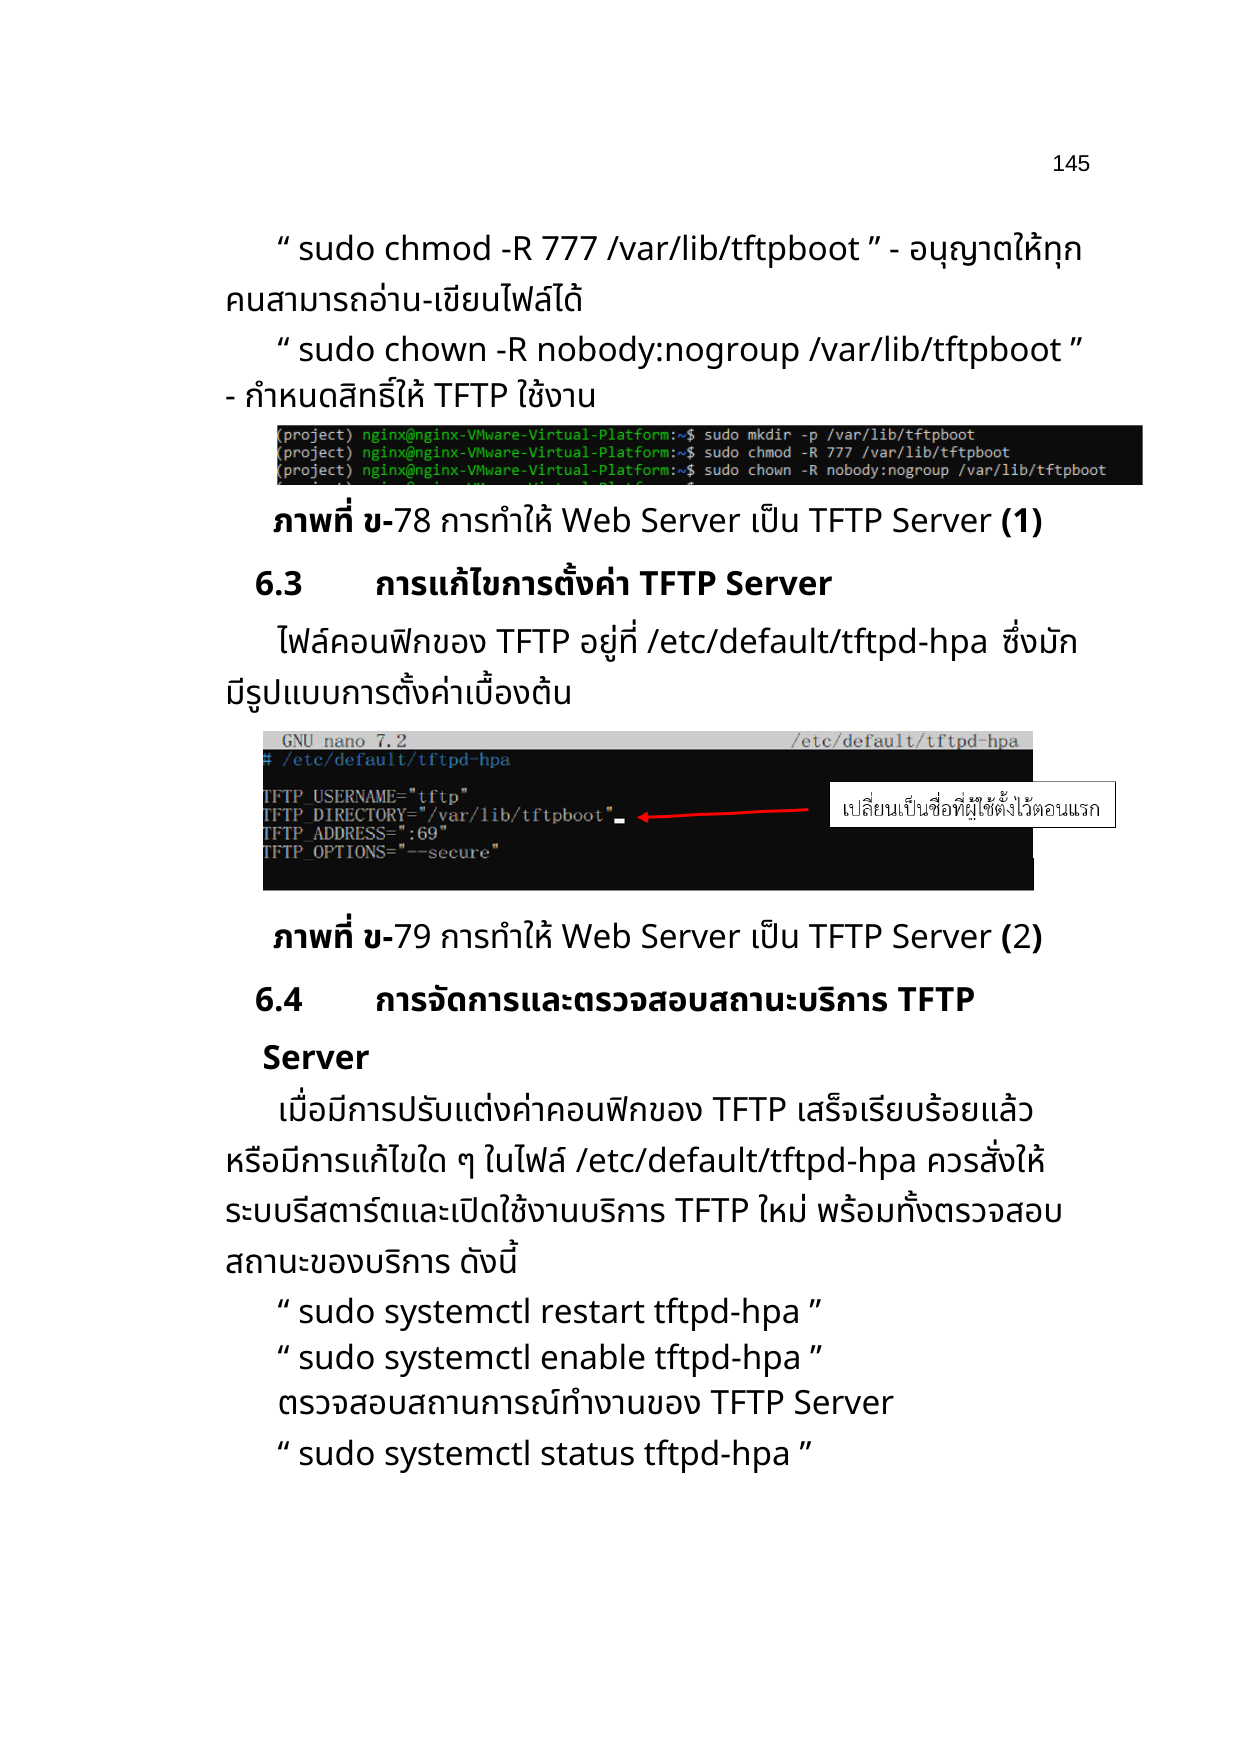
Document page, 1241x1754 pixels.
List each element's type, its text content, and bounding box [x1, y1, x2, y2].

text ภาพที่ ข-22 การทำให้ Web Server เป็น TFTP Server (1) [225, 497, 1090, 548]
text ไฟล์คอนฟิกของ TFTP อยู่ที่ /etc/default/tftpd-hpa ซึ่งมักมีรูปแบบการตั้งค่าเบื้องต้น [225, 618, 1090, 719]
text “ sudo chmod -R 777 /var/lib/tftpboot ” - อนุญาตให้ทุกคนสามารถอ่าน-เขียนไฟล์ได้ [225, 225, 1090, 326]
picture [255, 719, 1121, 897]
list การแก้ไขการตั้งค่า TFTP Server [255, 560, 1090, 611]
list การจัดการและตรวจสอบสถานะบริการ TFTP Server [255, 976, 1090, 1079]
text “ sudo chown -R nobody:nogroup /var/lib/tftpboot ” - กำหนดสิทธิ์ให้ TFTP ใช้งาน [225, 326, 1090, 422]
text ภาพที่ ข-23 การทำให้ Web Server เป็น TFTP Server (2) [225, 913, 1090, 964]
text ตรวจสอบสถานการณ์ทำงานของ TFTP Server [225, 1379, 1090, 1429]
text “ sudo systemctl restart tftpd-hpa ” [225, 1288, 1090, 1333]
picture [277, 422, 1143, 485]
text “ sudo systemctl enable tftpd-hpa ” [225, 1333, 1090, 1379]
text “ sudo systemctl status tftpd-hpa ” [225, 1429, 1090, 1475]
text เมื่อมีการปรับแต่งค่าคอนฟิกของ TFTP เสร็จเรียบร้อยแล้ว หรือมีการแก้ไขใด ๆ ในไฟล์ /etc/default/tftpd-hpa ควรสั่งให้ระบบรีสตาร์ตและเปิดใช้งานบริการ TFTP ใหม่ พร้อมทั้งตรวจสอบสถานะของบริการ ดังนี้ [225, 1086, 1090, 1288]
